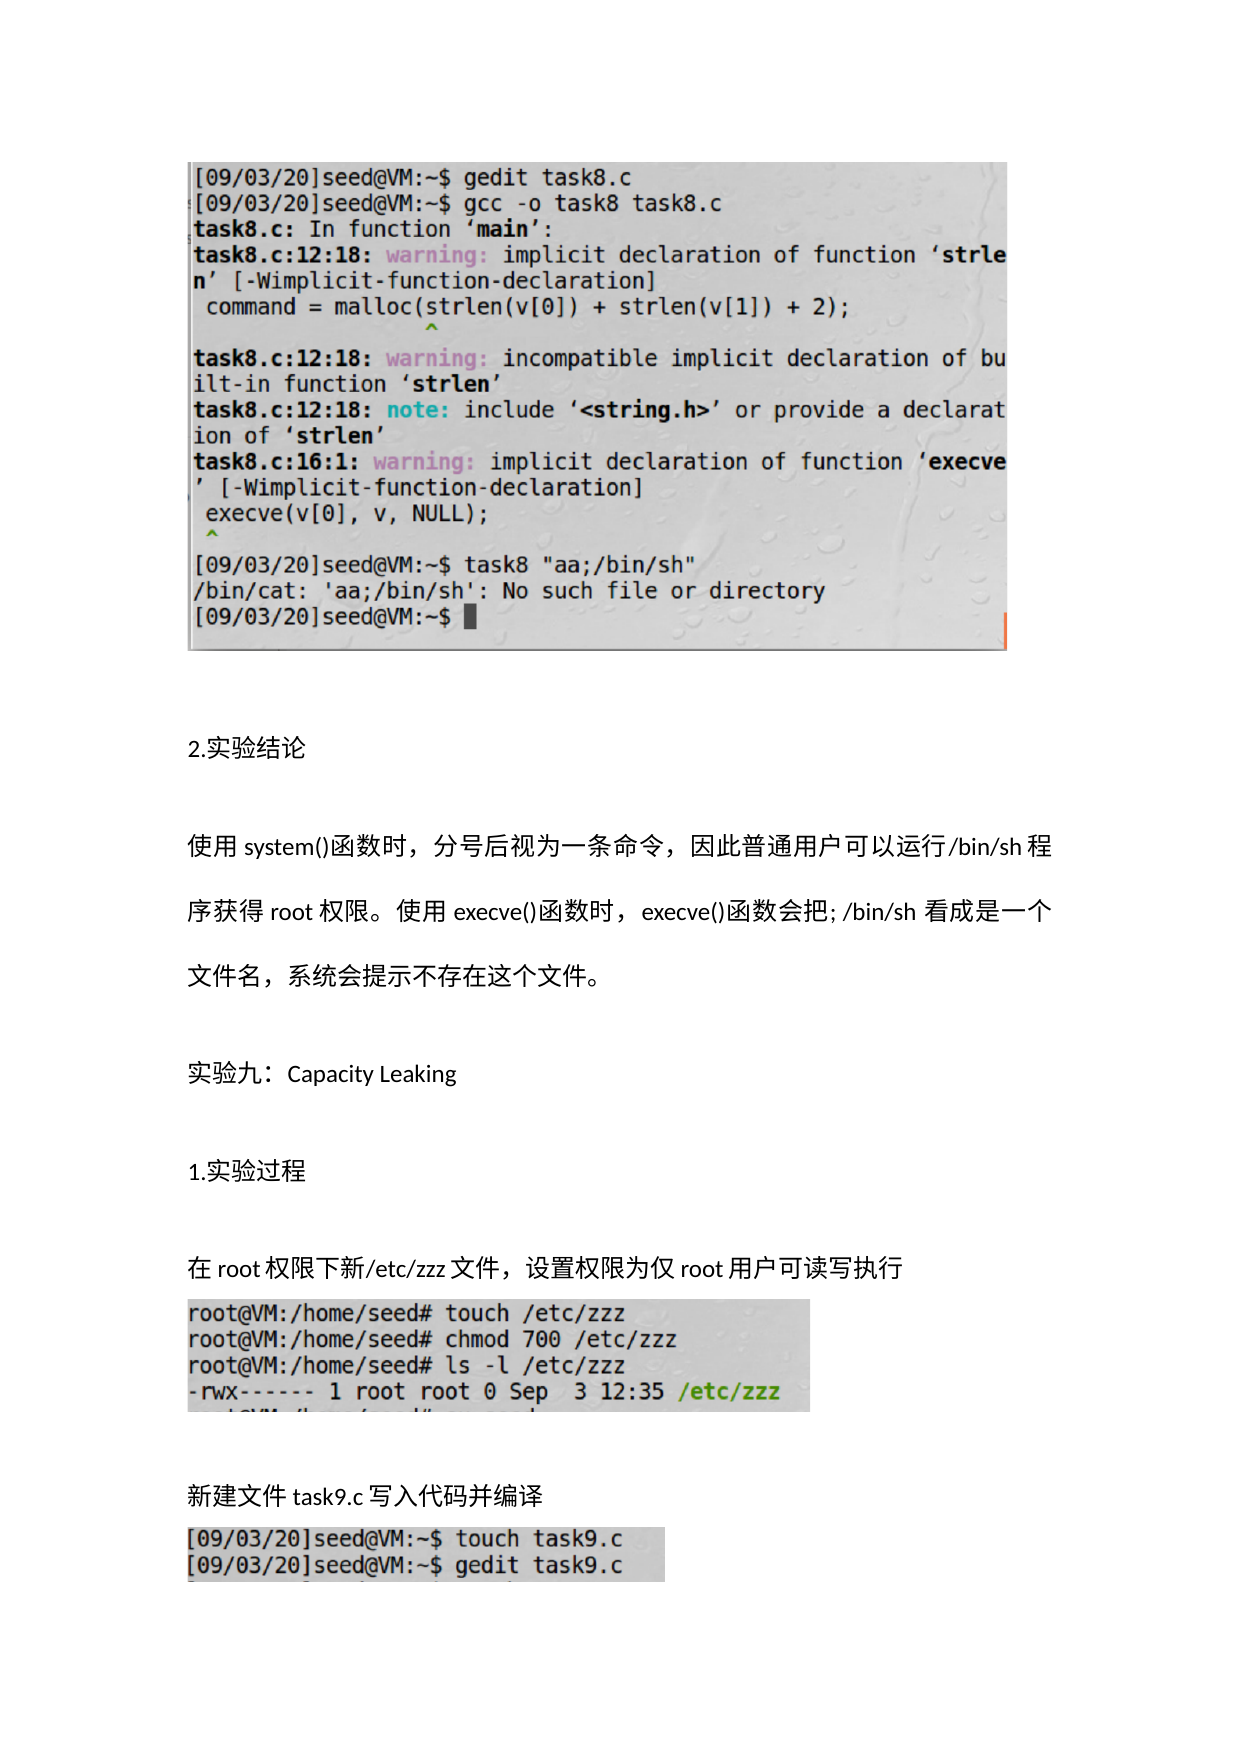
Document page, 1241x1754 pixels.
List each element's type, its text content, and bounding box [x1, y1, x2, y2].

text 实验九：Capacity Leaking [187, 1039, 1053, 1104]
text 2.实验结论 [187, 714, 1053, 779]
text 在root权限下新/etc/zzz文件，设置权限为仅root用户可读写执行 [187, 1234, 1053, 1299]
text 1.实验过程 [187, 1137, 1053, 1202]
text 使用system()函数时，分号后视为一条命令，因此普通用户可以运行/bin/sh程序获得root权限。使用execve()函数时，execve()函数会把; /bin/sh 看成是一个文件名，系统会提示不存在这个文件。 [187, 812, 1053, 1007]
picture [187, 162, 1008, 651]
picture [187, 1299, 811, 1412]
picture [187, 1527, 665, 1582]
text 新建文件task9.c写入代码并编译 [187, 1462, 1053, 1527]
